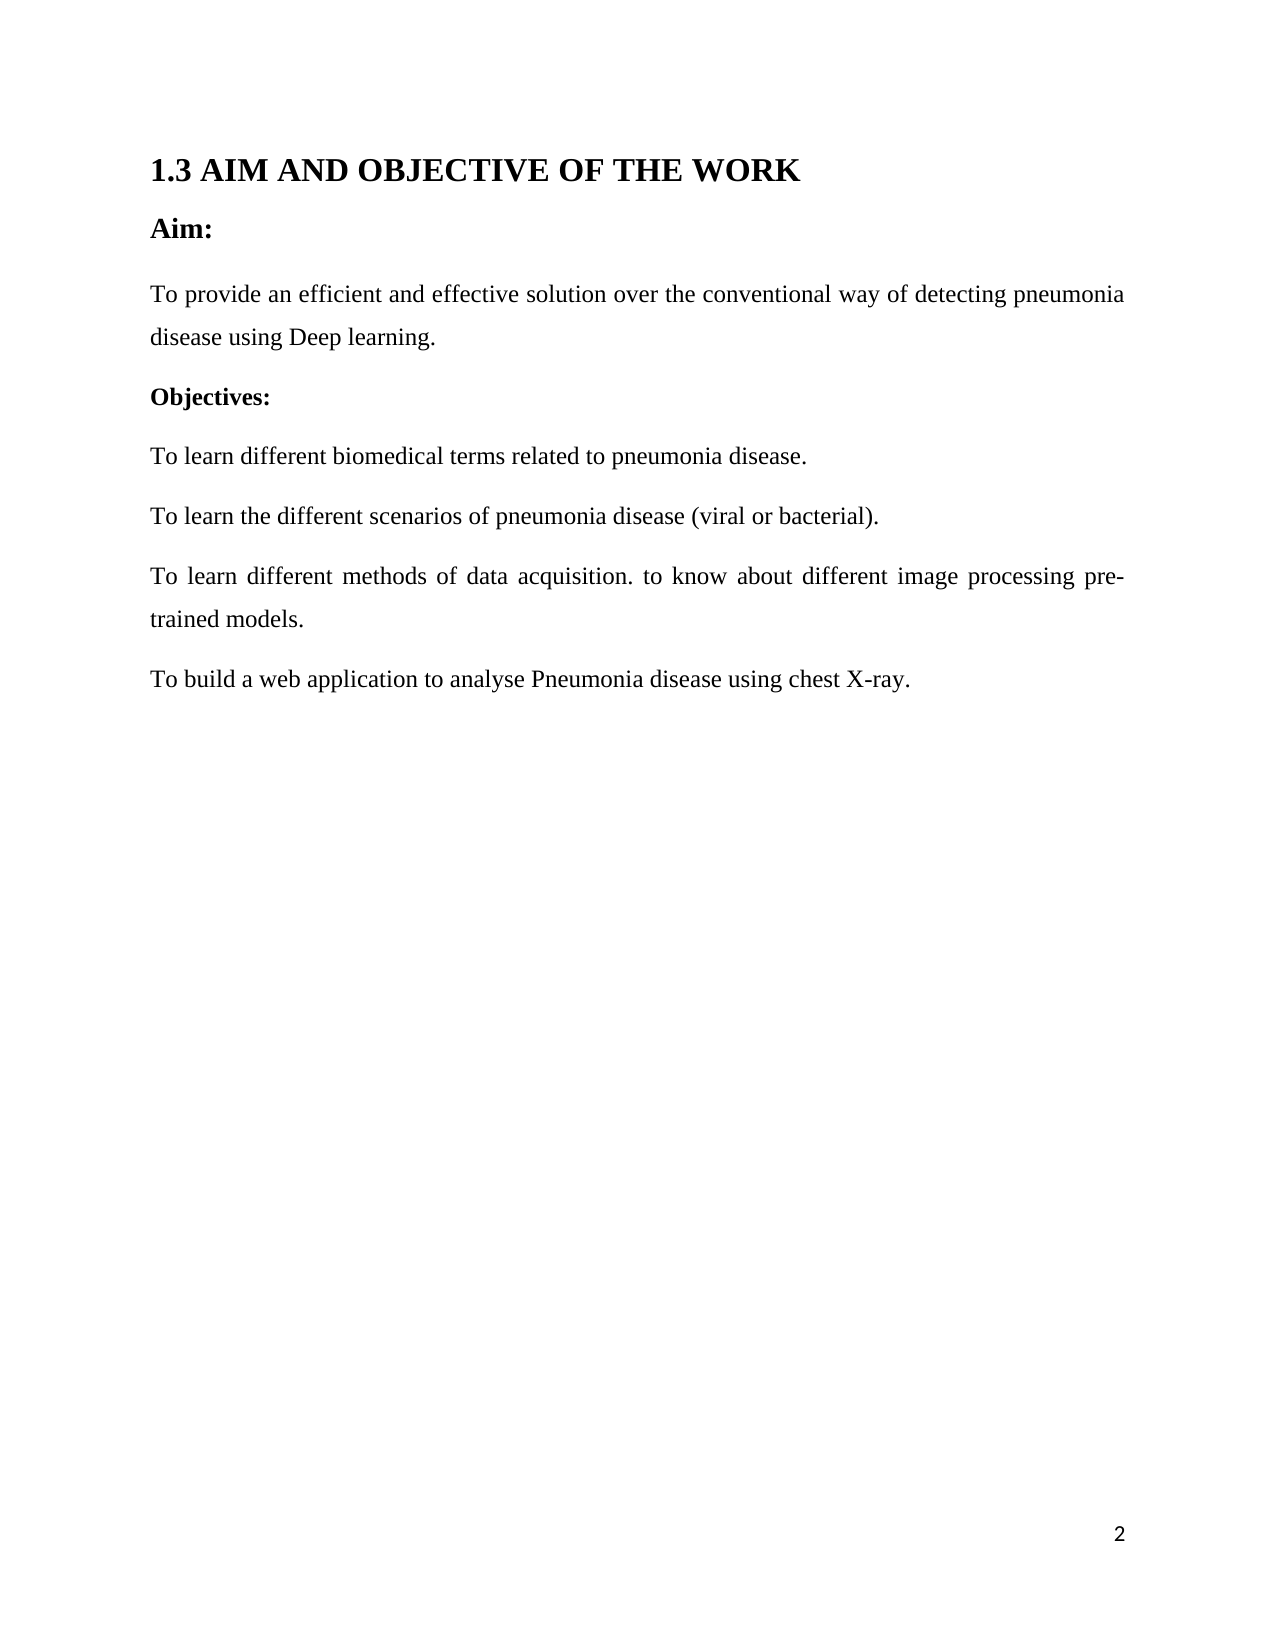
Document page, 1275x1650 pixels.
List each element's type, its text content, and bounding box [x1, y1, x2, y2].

text To provide an efficient and effective solution over the conventional way of detecting pneumonia disease using Deep learning. [150, 279, 1125, 351]
text To build a web application to analyse Pneumonia disease using chest X-ray. [150, 664, 1125, 693]
text Aim: [150, 212, 1125, 245]
text To learn the different scenarios of pneumonia disease (viral or bacterial). [150, 501, 1125, 530]
subtitle 1.3 AIM AND OBJECTIVE OF THE WORK [150, 150, 1125, 188]
text To learn different biomedical terms related to pneumonia disease. [150, 441, 1125, 470]
text To learn different methods of data acquisition. to know about different image processing pre-trained models. [150, 561, 1125, 633]
text Objectives: [150, 382, 1125, 410]
